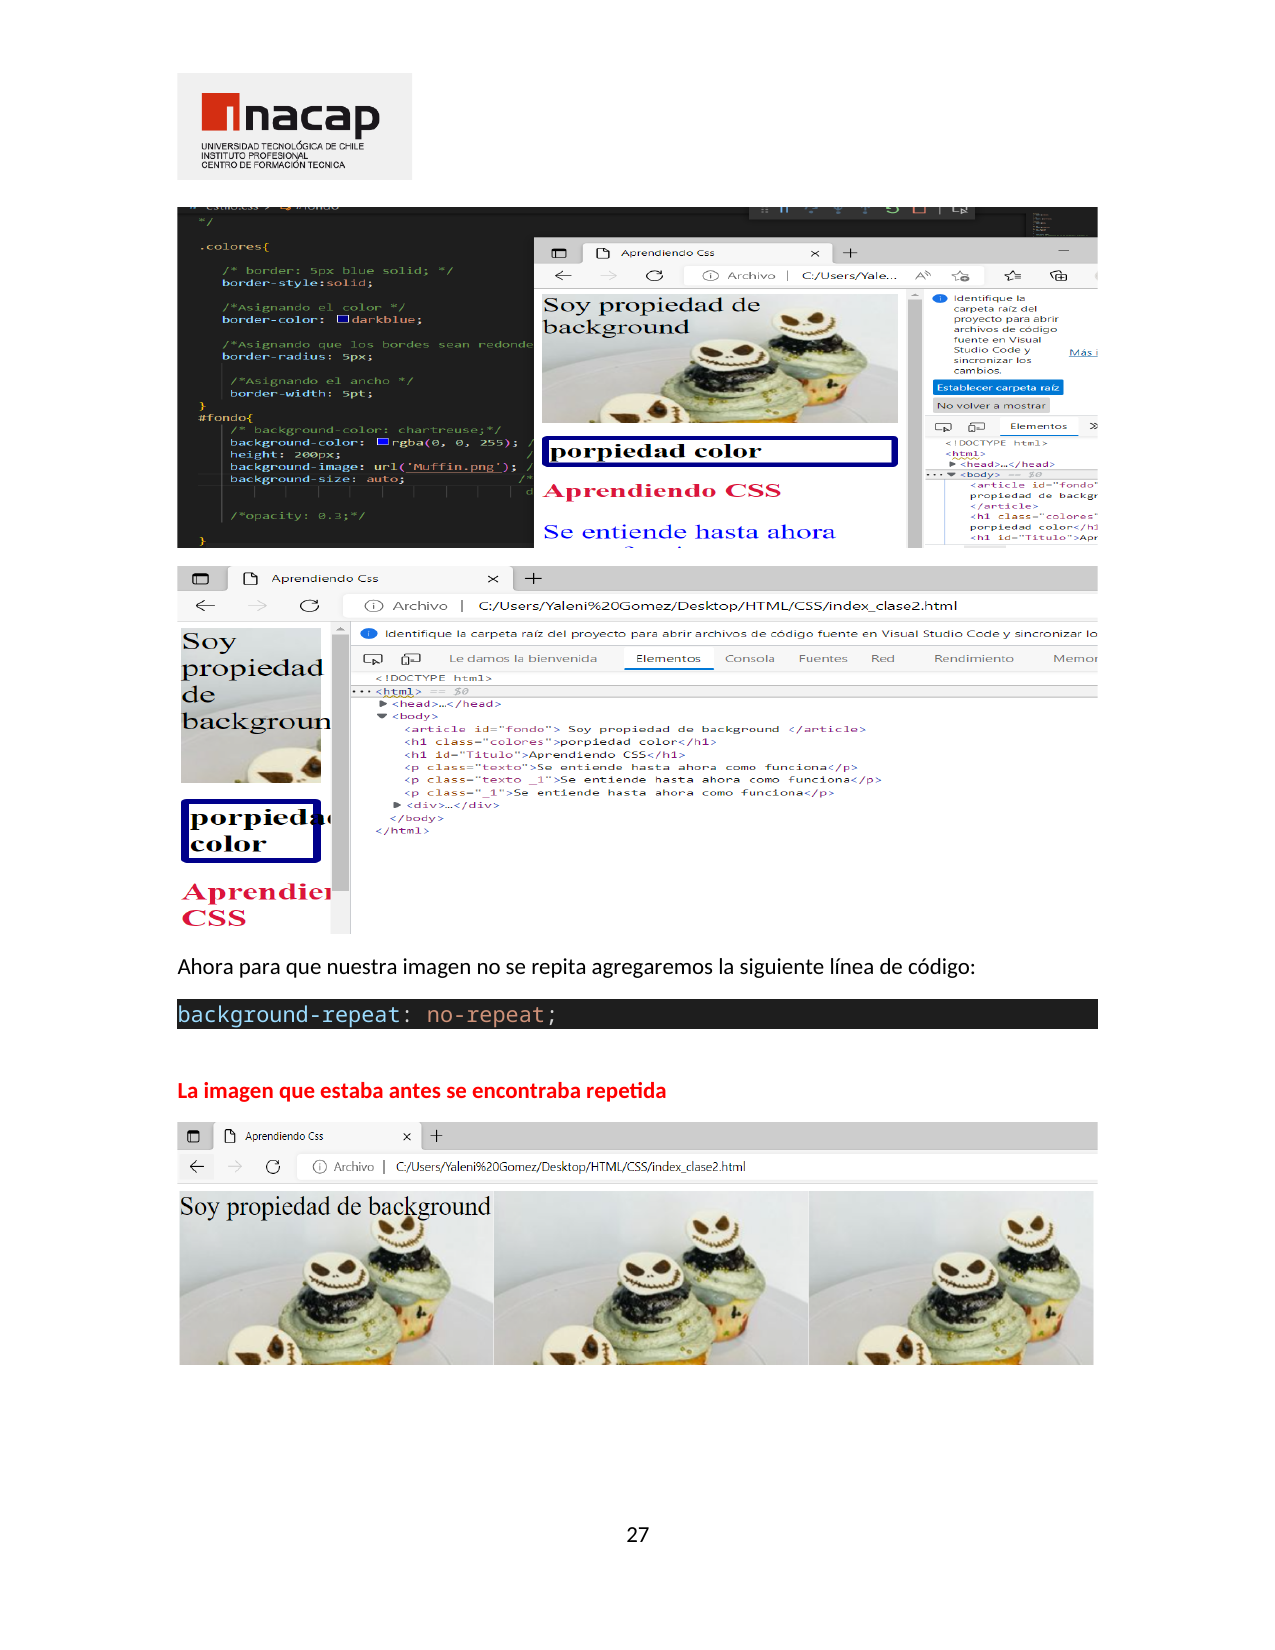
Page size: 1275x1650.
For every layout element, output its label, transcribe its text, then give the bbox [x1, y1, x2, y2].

text Ahora para que nuestra imagen no se repita agregaremos la siguiente línea de código: [177, 952, 1098, 981]
picture [177, 566, 1098, 934]
text La imagen que estaba antes se encontraba repetida [177, 1076, 1098, 1104]
picture [177, 1122, 1098, 1369]
picture [177, 207, 1098, 548]
text background-repeat: no-repeat; [177, 999, 1098, 1029]
picture [177, 73, 413, 180]
